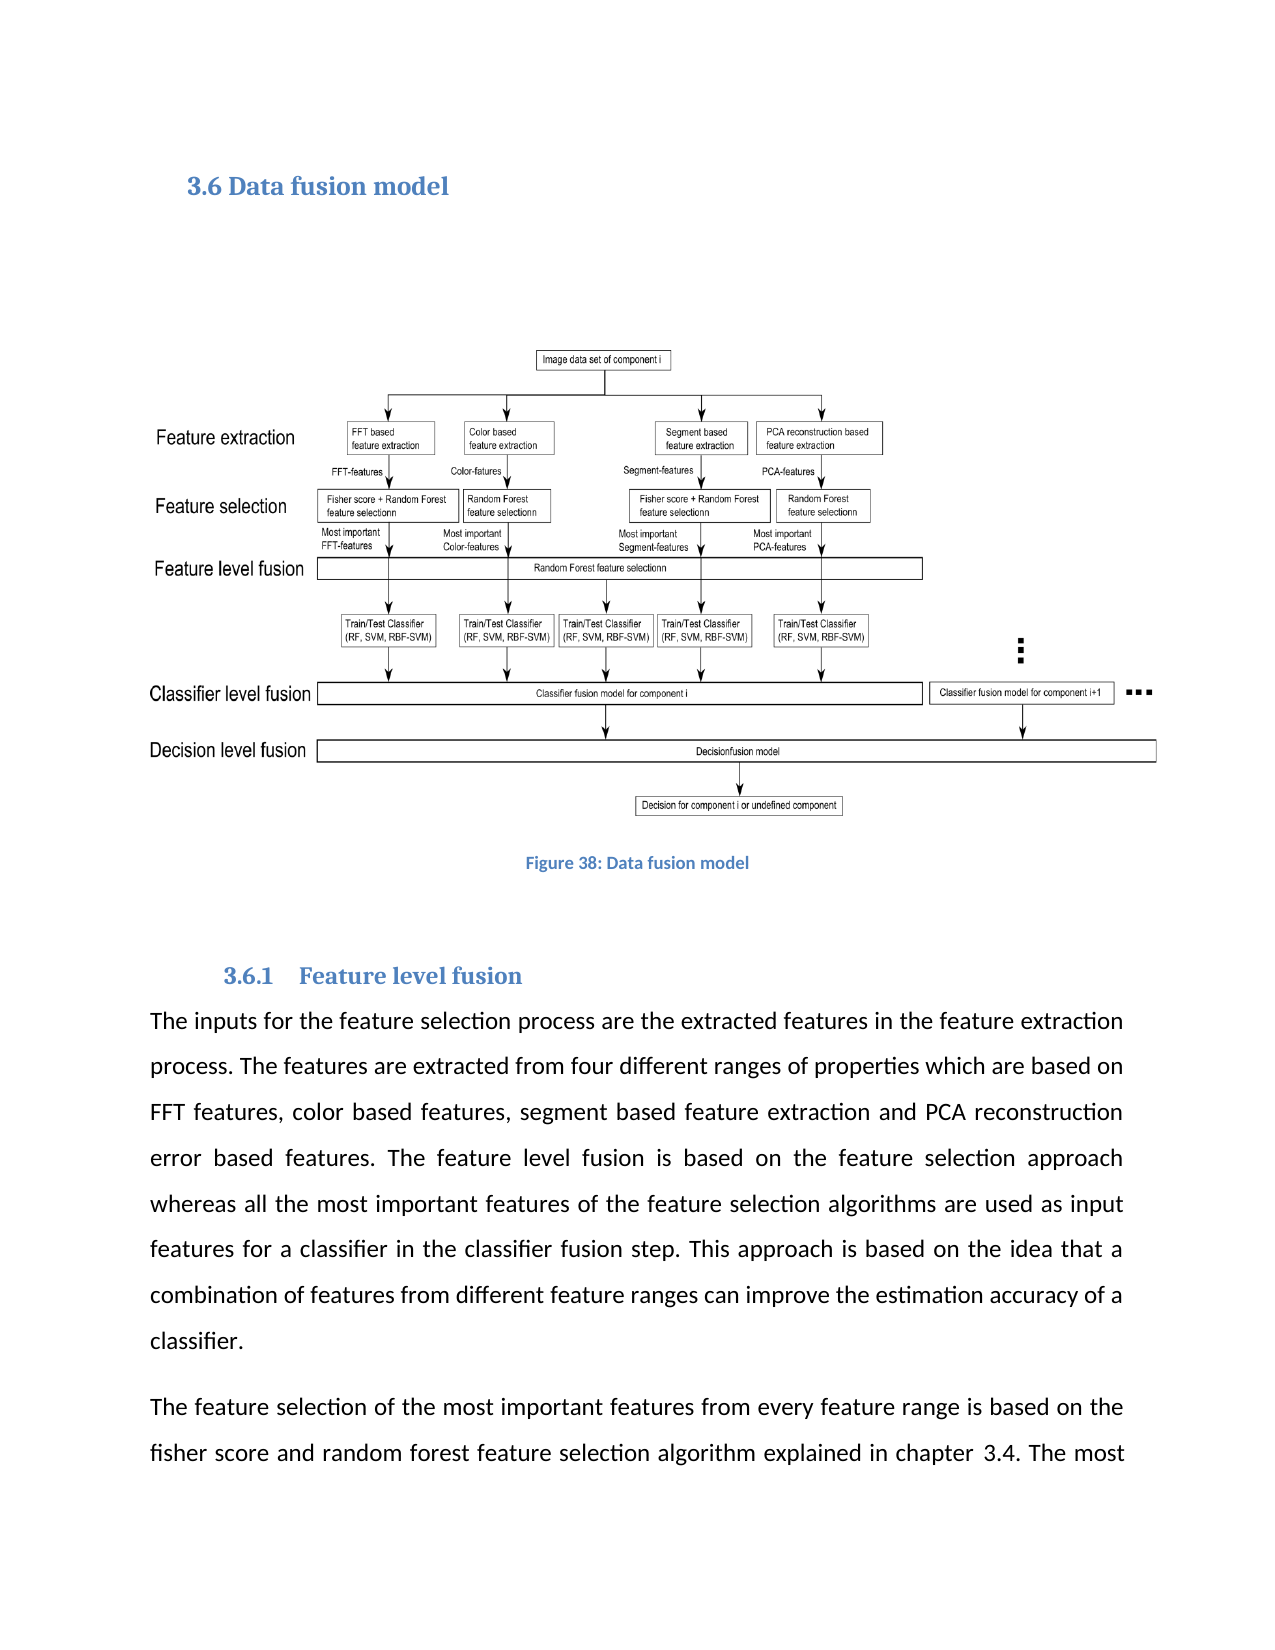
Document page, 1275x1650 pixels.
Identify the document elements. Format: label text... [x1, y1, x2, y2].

text Figure 38: Data fusion model [150, 851, 1125, 874]
picture [150, 350, 1157, 816]
subtitle Data fusion model [187, 171, 1125, 202]
text The inputs for the feature selection process are the extracted features in the feature extraction process. The features are extracted from four different ranges of properties which are based on FFT features, color based features, segment based feature extraction and PCA reconstruction error based features. The feature level fusion is based on the feature selection approach whereas all the most important features of the feature selection algorithms are used as input features for a classifier in the classifier fusion step. This approach is based on the idea that a combination of features from different feature ranges can improve the estimation accuracy of a classifier. [150, 1005, 1125, 1355]
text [150, 1391, 1125, 1468]
subtitle Feature level fusion [224, 962, 1125, 990]
